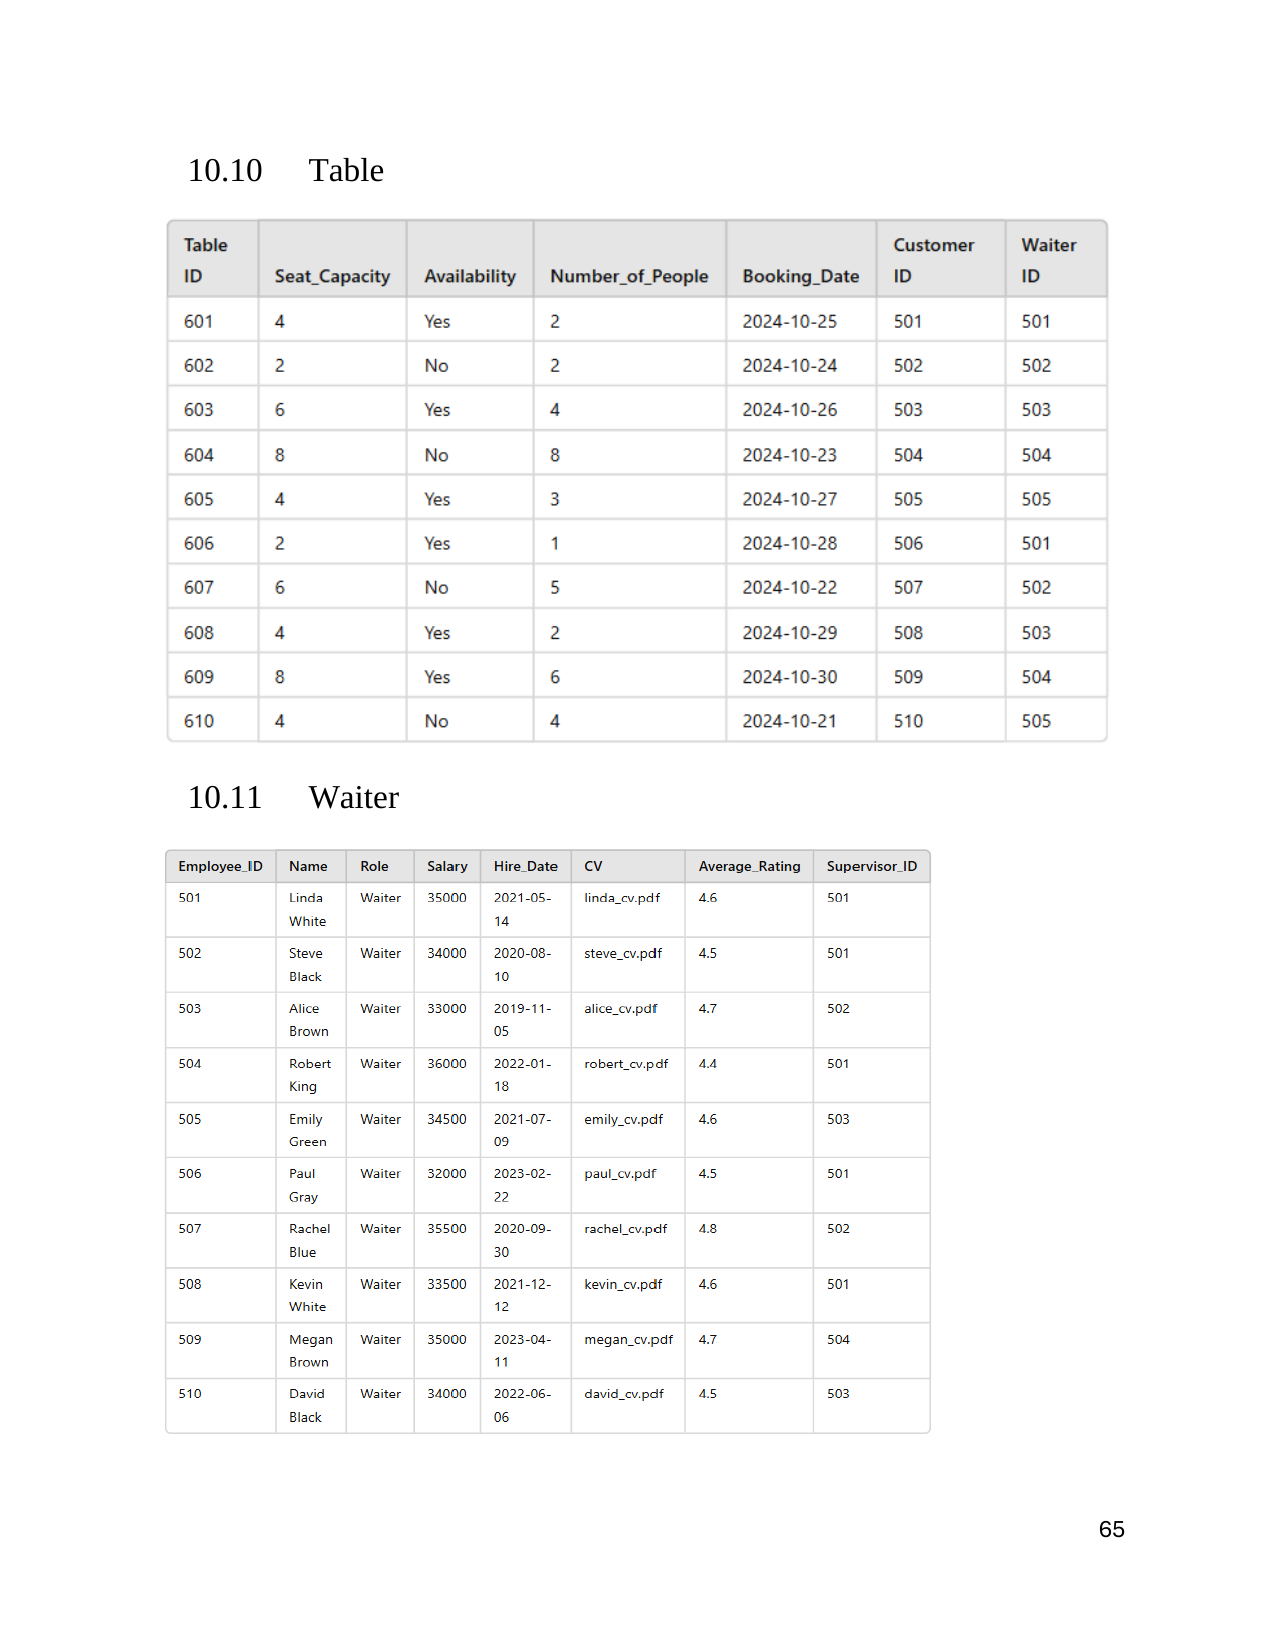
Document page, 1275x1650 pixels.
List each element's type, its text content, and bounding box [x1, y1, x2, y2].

subtitle Table [187, 150, 1125, 188]
picture [150, 215, 1125, 756]
subtitle Waiter [187, 777, 1125, 815]
picture [150, 842, 959, 1442]
